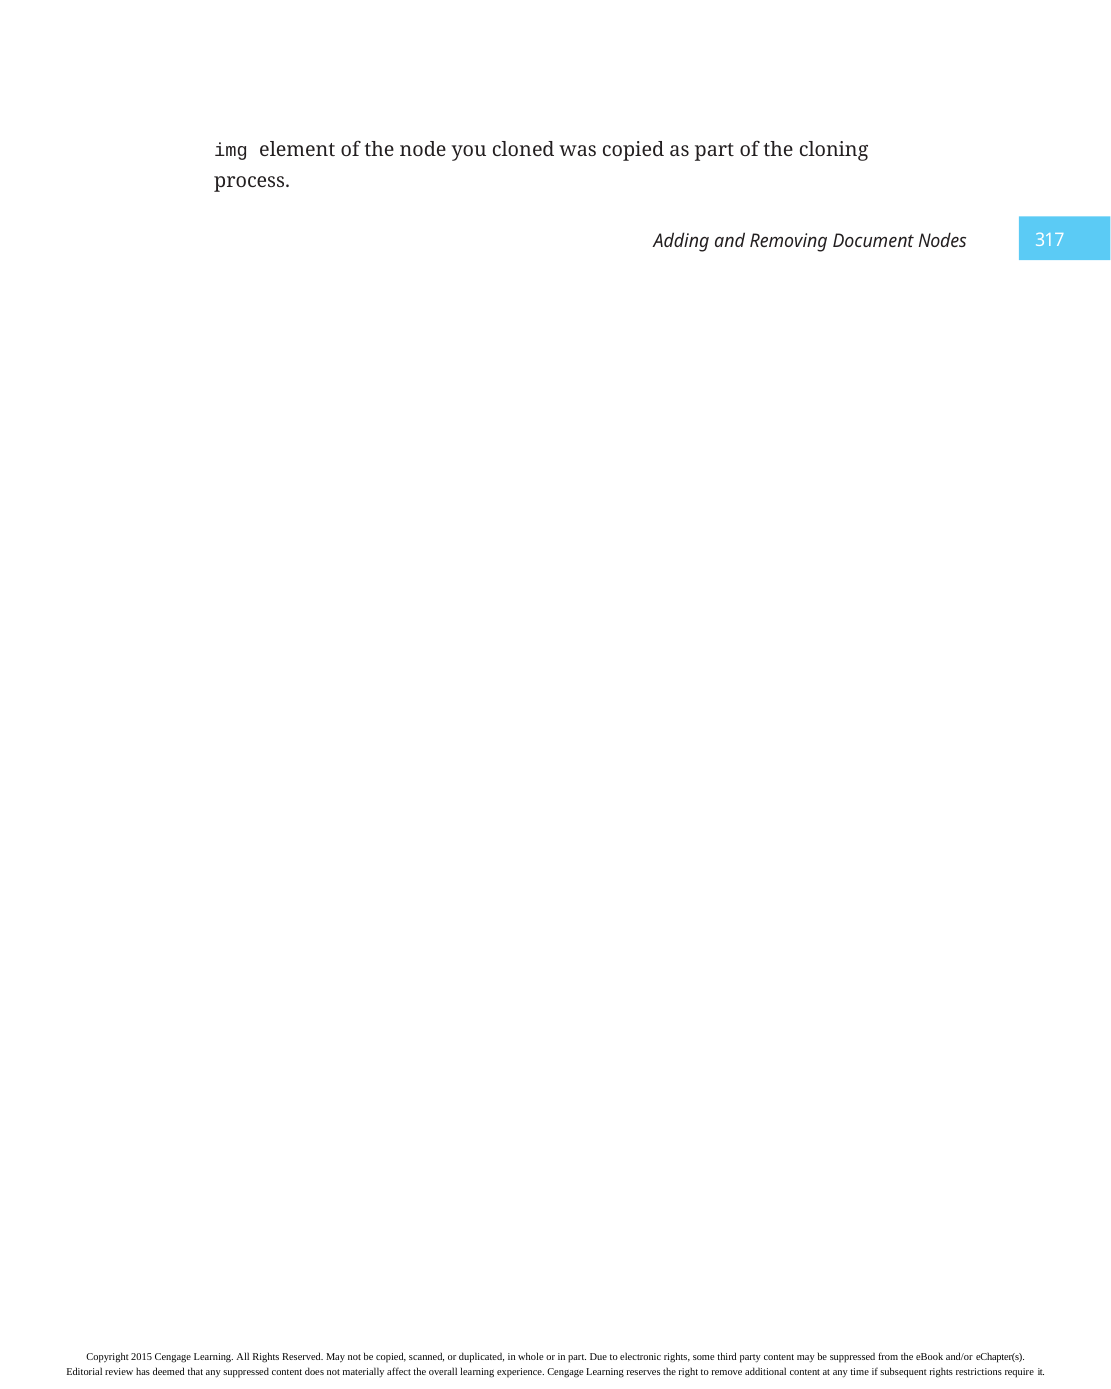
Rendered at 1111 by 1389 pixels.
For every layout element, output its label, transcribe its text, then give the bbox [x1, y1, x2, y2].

text Adding and Removing Document Nodes [653, 227, 1018, 252]
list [186, 135, 909, 193]
